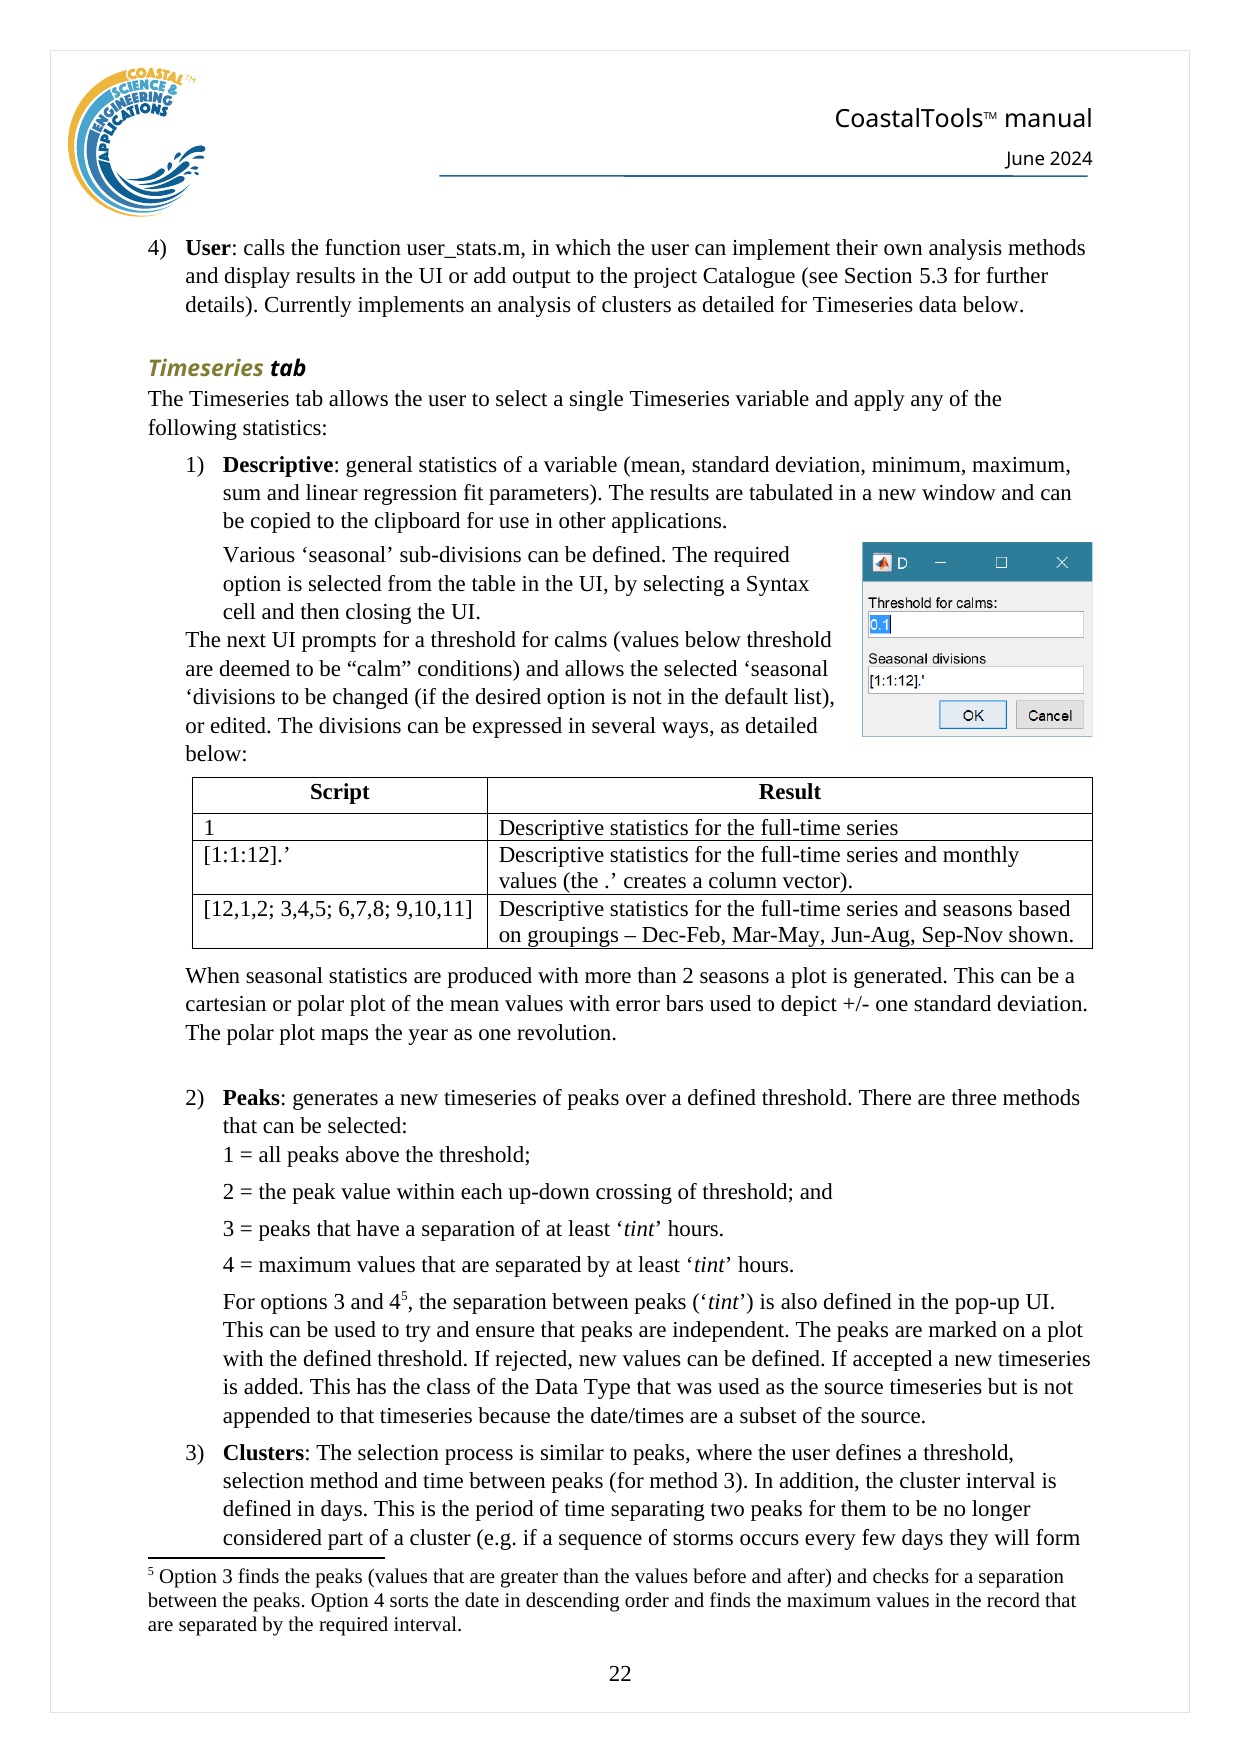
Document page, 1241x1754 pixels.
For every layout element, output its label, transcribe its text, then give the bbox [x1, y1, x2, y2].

list Descriptive: general statistics of a variable (mean, standard deviation, minimum, maximum, sum and linear regression fit parameters). The results are tabulated in a new window and can be copied to the clipboard for use in other applications. [185, 451, 1093, 534]
text For options 3 and 4, the separation between peaks (‘tint’) is also defined in the pop-up UI. This can be used to try and ensure that peaks are independent. The peaks are marked on a plot with the defined threshold. If rejected, new values can be defined. If accepted a new timeseries is added. This has the class of the Data Type that was used as the source timeseries but is not appended to that timeseries because the date/times are a subset of the source. [223, 1288, 1093, 1428]
table_cell [12,1,2; 3,4,5; 6,7,8; 9,10,11] [193, 895, 487, 948]
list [185, 1439, 1093, 1550]
list User: calls the function user_stats.m, in which the user can implement their own analysis methods and display results in the UI or add output to the project Catalogue (see Section 5.3 for further details). Currently implements an analysis of clusters as detailed for Timeseries data below. [148, 234, 1093, 317]
text The Timeseries tab allows the user to select a single Timeseries variable and apply any of the following statistics: [148, 386, 1093, 440]
table_cell Descriptive statistics for the full-time series [488, 814, 1092, 840]
text The next UI prompts for a threshold for calms (values below threshold are deemed to be “calm” conditions) and allows the selected ‘seasonal ‘divisions to be changed (if the desired option is not in the default list), or edited. The divisions can be expressed in several ways, as detailed below: [185, 626, 1093, 767]
table_cell 1 [193, 814, 487, 840]
text Timeseries tab [148, 352, 1093, 383]
text 3 = peaks that have a separation of at least ‘tint’ hours. [223, 1214, 1093, 1241]
list Peaks: generates a new timeseries of peaks over a defined threshold. There are three methods that can be selected: [185, 1084, 1093, 1139]
text Various ‘seasonal’ sub-divisions can be defined. The required option is selected from the table in the UI, by selecting a Syntax cell and then closing the UI. [223, 541, 1093, 624]
text When seasonal statistics are produced with more than 2 seasons a plot is generated. This can be a cartesian or polar plot of the mean values with error bars used to depict +/- one standard deviation. The polar plot maps the year as one revolution. [185, 962, 1093, 1045]
text 2 = the peak value within each up-down crossing of threshold; and [223, 1178, 1093, 1204]
table_cell Descriptive statistics for the full-time series and seasons based on groupings – Dec-Feb, Mar-May, Jun-Aug, Sep-Nov shown. [488, 895, 1092, 948]
text 4 = maximum values that are separated by at least ‘tint’ hours. [223, 1251, 1093, 1278]
table_cell [1:1:12].’ [193, 841, 487, 894]
table_header Result [488, 778, 1092, 813]
table_cell Descriptive statistics for the full-time series and monthly values (the .’ creates a column vector). [488, 841, 1092, 894]
text 1 = all peaks above the threshold; [223, 1141, 1093, 1167]
table_header Script [193, 778, 487, 813]
picture [862, 542, 1093, 737]
